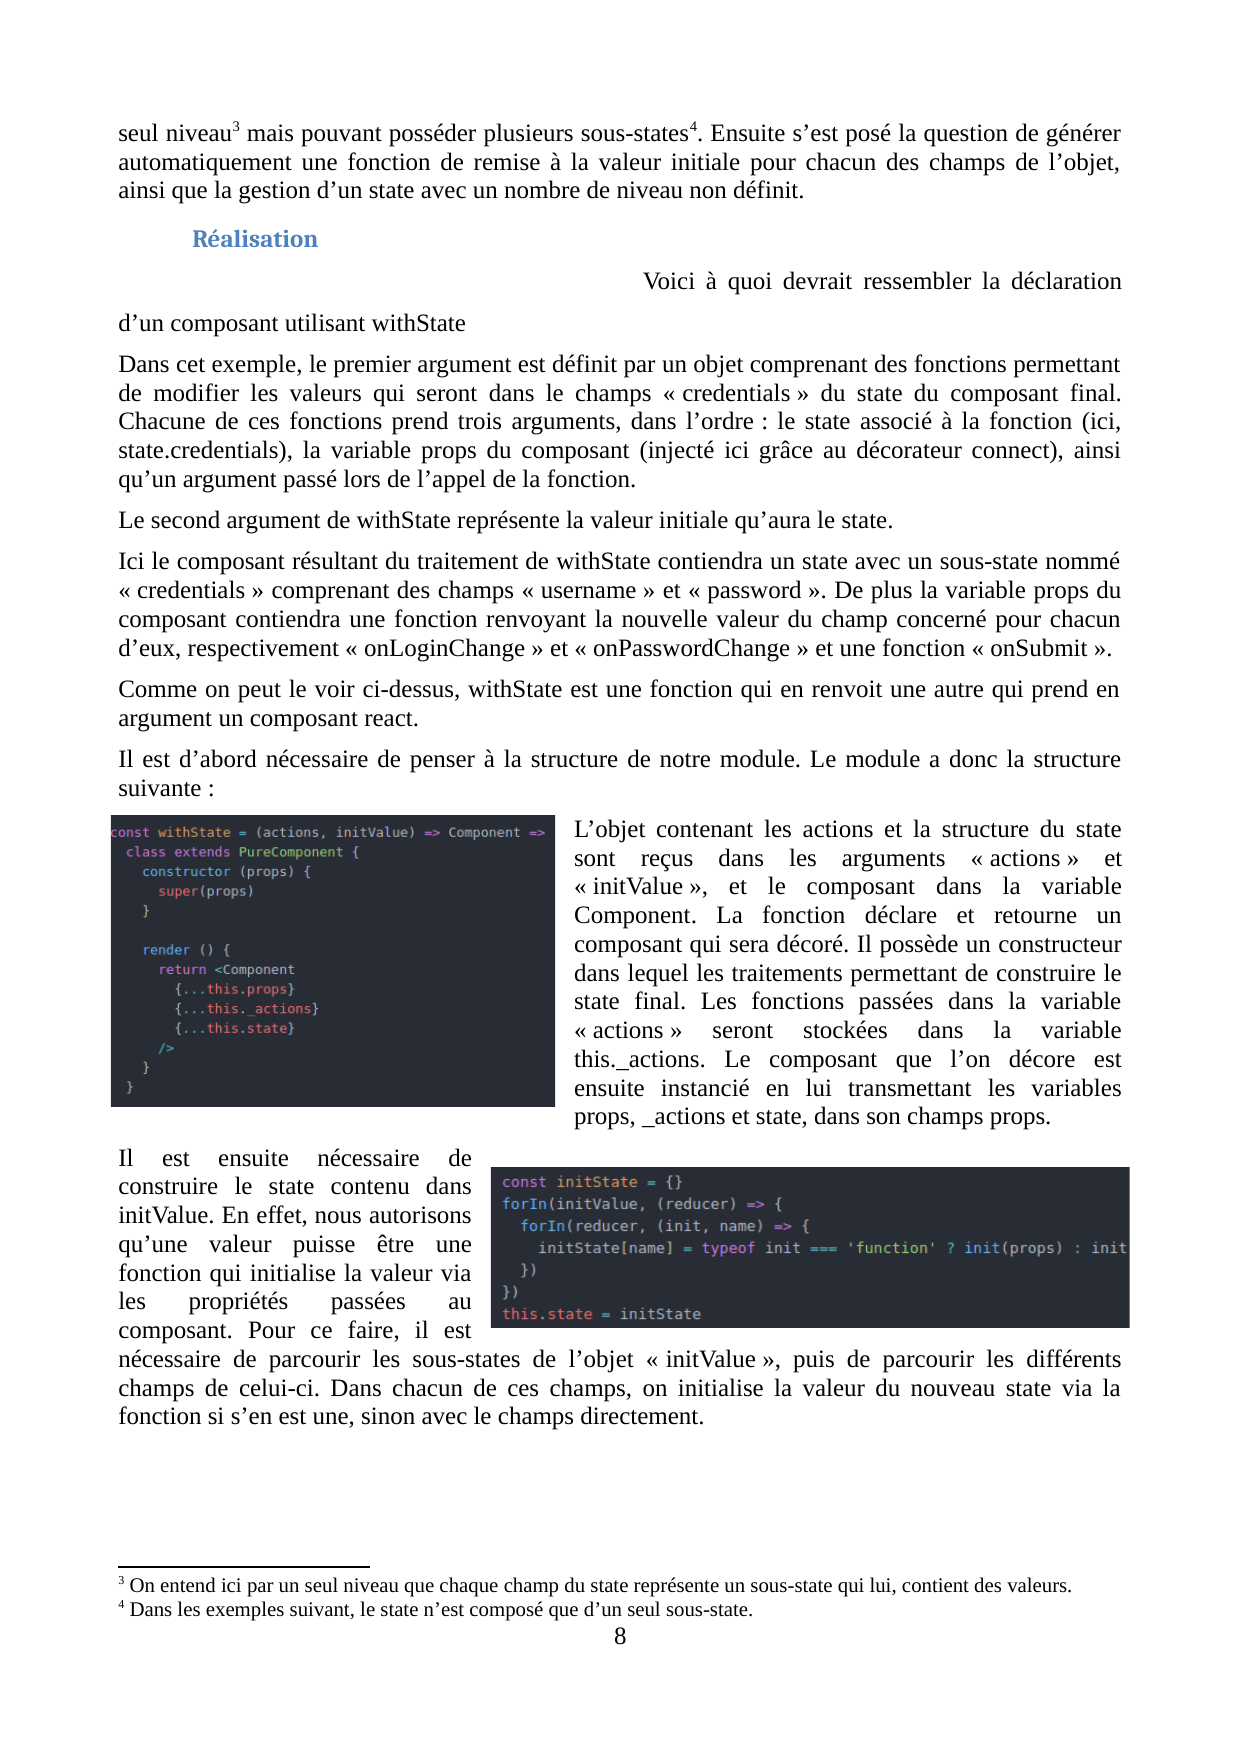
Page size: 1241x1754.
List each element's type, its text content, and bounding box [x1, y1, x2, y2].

text Voici à quoi devrait ressembler la déclaration d’un composant utilisant withState [118, 266, 1122, 336]
text Il est d’abord nécessaire de penser à la structure de notre module. Le module a donc la structure suivante : [118, 744, 1122, 801]
picture [110, 815, 555, 1107]
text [118, 118, 1122, 204]
text Comme on peut le voir ci-dessus, withState est une fonction qui en renvoit une autre qui prend en argument un composant react. [118, 674, 1122, 731]
text Ici le composant résultant du traitement de withState contiendra un state avec un sous-state nommé « credentials » comprenant des champs « username » et « password ». De plus la variable props du composant contiendra une fonction renvoyant la nouvelle valeur du champ concerné pour chacun d’eux, respectivement « onLoginChange » et « onPasswordChange » et une fonction « onSubmit ». [118, 546, 1122, 661]
text Dans cet exemple, le premier argument est définit par un objet comprenant des fonctions permettant de modifier les valeurs qui seront dans le champs « credentials » du state du composant final. Chacune de ces fonctions prend trois arguments, dans l’ordre : le state associé à la fonction (ici, state.credentials), la variable props du composant (injecté ici grâce au décorateur connect), ainsi qu’un argument passé lors de l’appel de la fonction. [118, 349, 1122, 493]
picture [490, 1167, 1130, 1328]
text Le second argument de withState représente la valeur initiale qu’aura le state. [118, 505, 1122, 534]
subtitle Réalisation [192, 225, 1122, 254]
